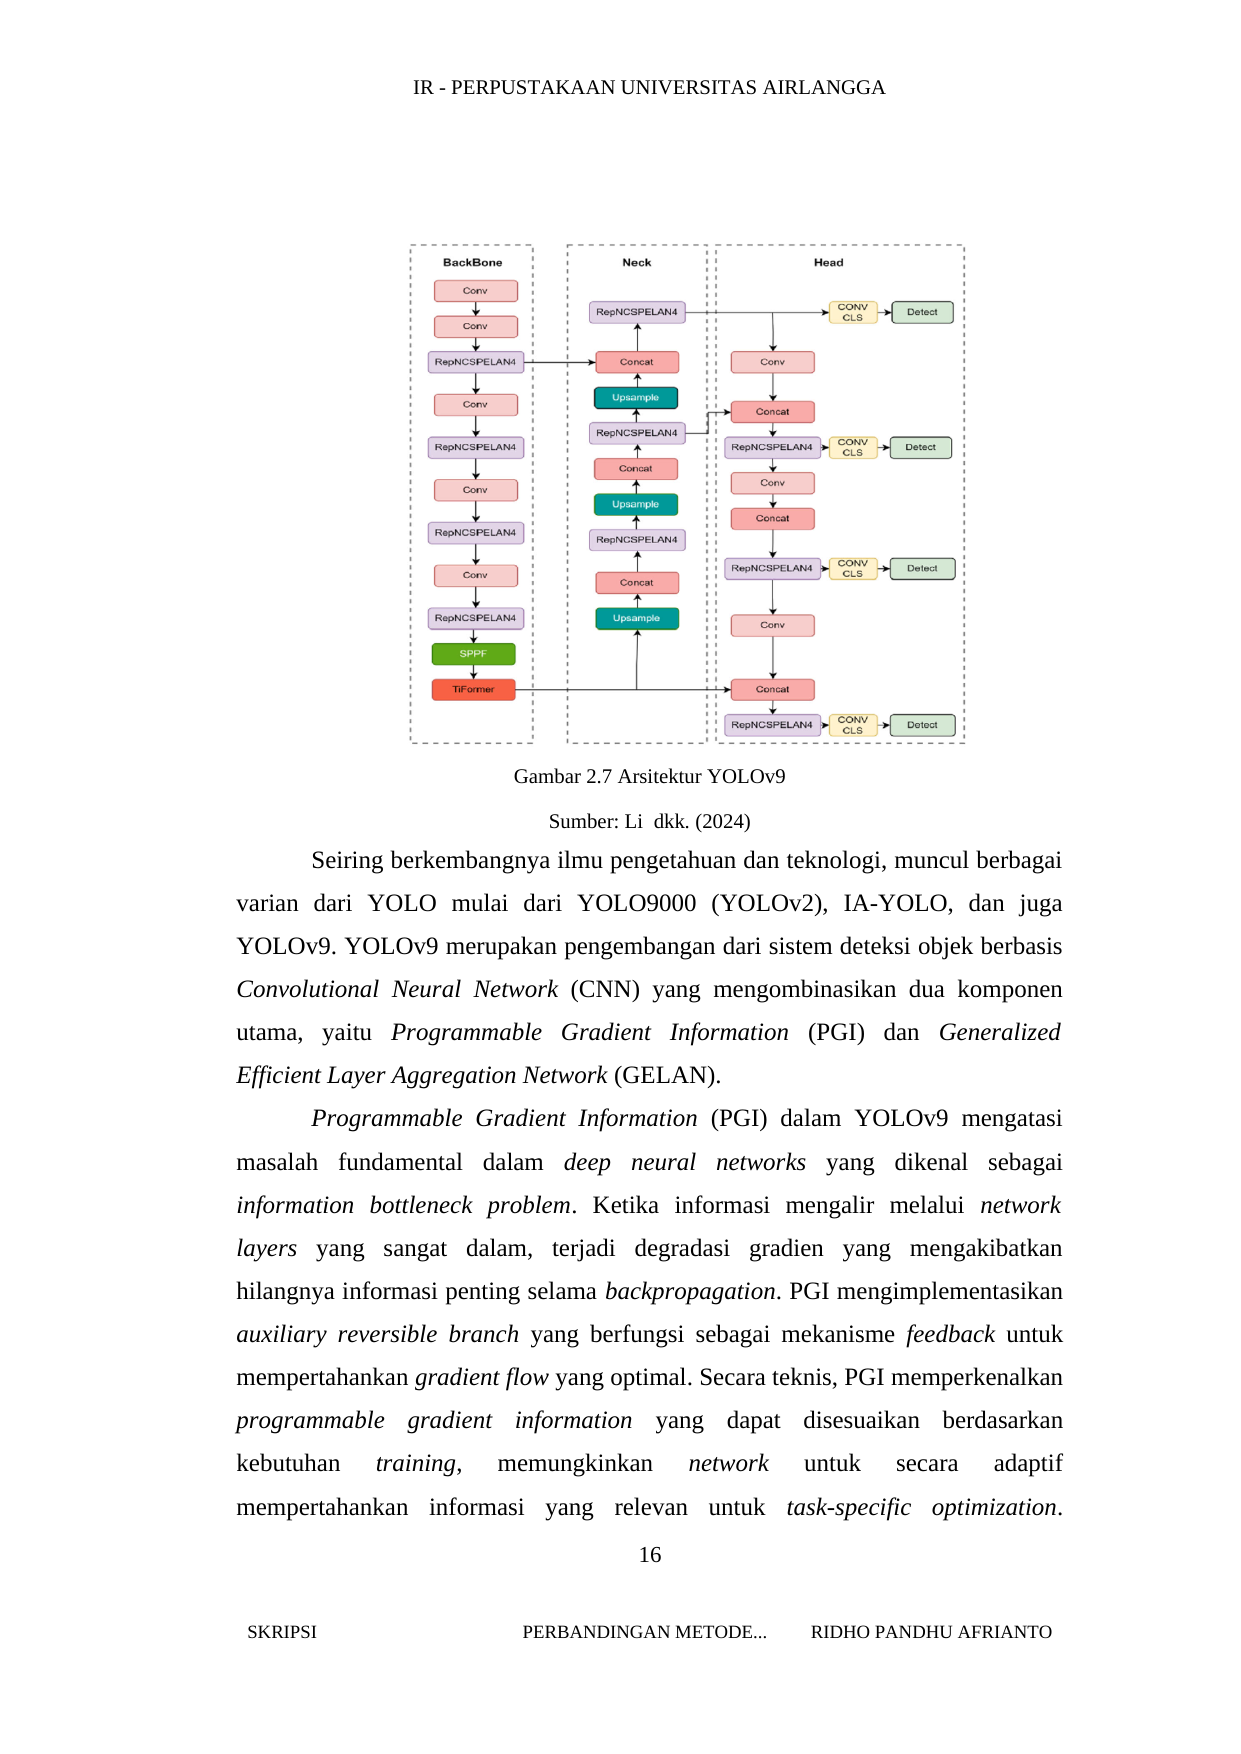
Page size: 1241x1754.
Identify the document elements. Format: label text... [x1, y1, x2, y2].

text Gambar 2.5 Arsitektur YOLOv9 [236, 764, 1063, 788]
text Sumber: Li dkk. (2024) [236, 809, 1063, 833]
text Seiring berkembangnya ilmu pengetahuan dan teknologi, muncul berbagai varian dari YOLO mulai dari YOLO9000 (YOLOv2), IA-YOLO, dan juga YOLOv9. YOLOv9 merupakan pengembangan dari sistem deteksi objek berbasis Convolutional Neural Network (CNN) yang mengombinasikan dua komponen utama, yaitu Programmable Gradient Information (PGI) dan Generalized Efficient Layer Aggregation Network (GELAN). [236, 845, 1063, 1089]
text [236, 1103, 1063, 1520]
picture [401, 236, 974, 751]
